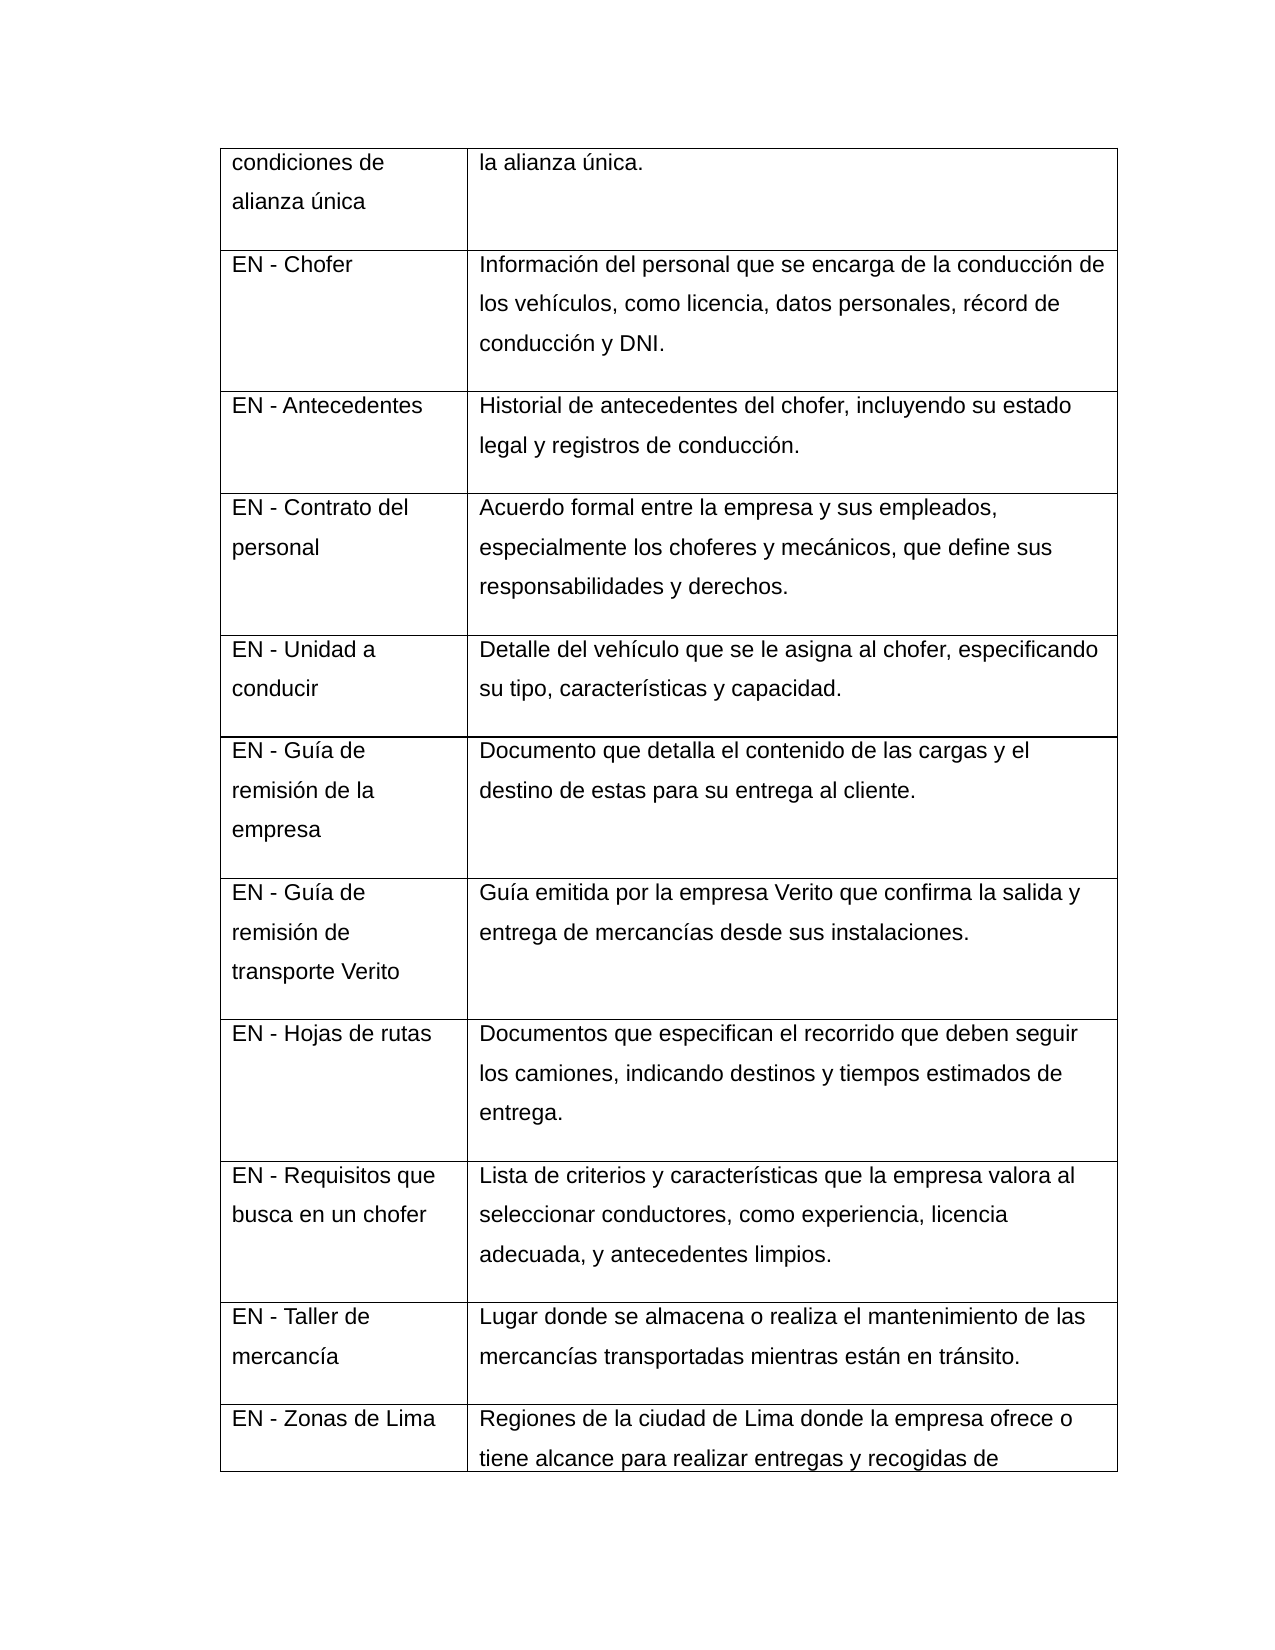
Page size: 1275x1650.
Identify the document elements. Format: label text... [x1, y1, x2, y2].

table_cell Documento que detalla el contenido de las cargas y el destino de estas para su entrega al cliente. [468, 738, 1117, 878]
table_cell EN - Contrato del personal [221, 494, 467, 634]
table_cell EN - Unidad a conducir [221, 636, 467, 736]
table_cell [468, 1405, 1117, 1471]
table_cell Información del personal que se encarga de la conducción de los vehículos, como licencia, datos personales, récord de conducción y DNI. [468, 251, 1117, 391]
table_cell EN - Zonas de Lima [221, 1405, 467, 1471]
table_cell Guía emitida por la empresa Verito que confirma la salida y entrega de mercancías desde sus instalaciones. [468, 879, 1117, 1019]
table_cell Detalle del vehículo que se le asigna al chofer, especificando su tipo, características y capacidad. [468, 636, 1117, 736]
table_cell EN - Guía de remisión de la empresa [221, 738, 467, 878]
table_cell EN - Antecedentes [221, 392, 467, 493]
table_cell EN - Taller de mercancía [221, 1303, 467, 1404]
table_cell EN - Hojas de rutas [221, 1020, 467, 1161]
table_cell Acuerdo formal entre la empresa y sus empleados, especialmente los choferes y mecánicos, que define sus responsabilidades y derechos. [468, 494, 1117, 634]
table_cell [221, 149, 467, 249]
table_cell EN - Chofer [221, 251, 467, 391]
table_cell Historial de antecedentes del chofer, incluyendo su estado legal y registros de conducción. [468, 392, 1117, 493]
table_cell EN - Requisitos que busca en un chofer [221, 1162, 467, 1302]
table_cell EN - Guía de remisión de transporte Verito [221, 879, 467, 1019]
table_cell Lista de criterios y características que la empresa valora al seleccionar conductores, como experiencia, licencia adecuada, y antecedentes limpios. [468, 1162, 1117, 1302]
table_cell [468, 149, 1117, 249]
table_cell Documentos que especifican el recorrido que deben seguir los camiones, indicando destinos y tiempos estimados de entrega. [468, 1020, 1117, 1161]
table_cell Lugar donde se almacena o realiza el mantenimiento de las mercancías transportadas mientras están en tránsito. [468, 1303, 1117, 1404]
